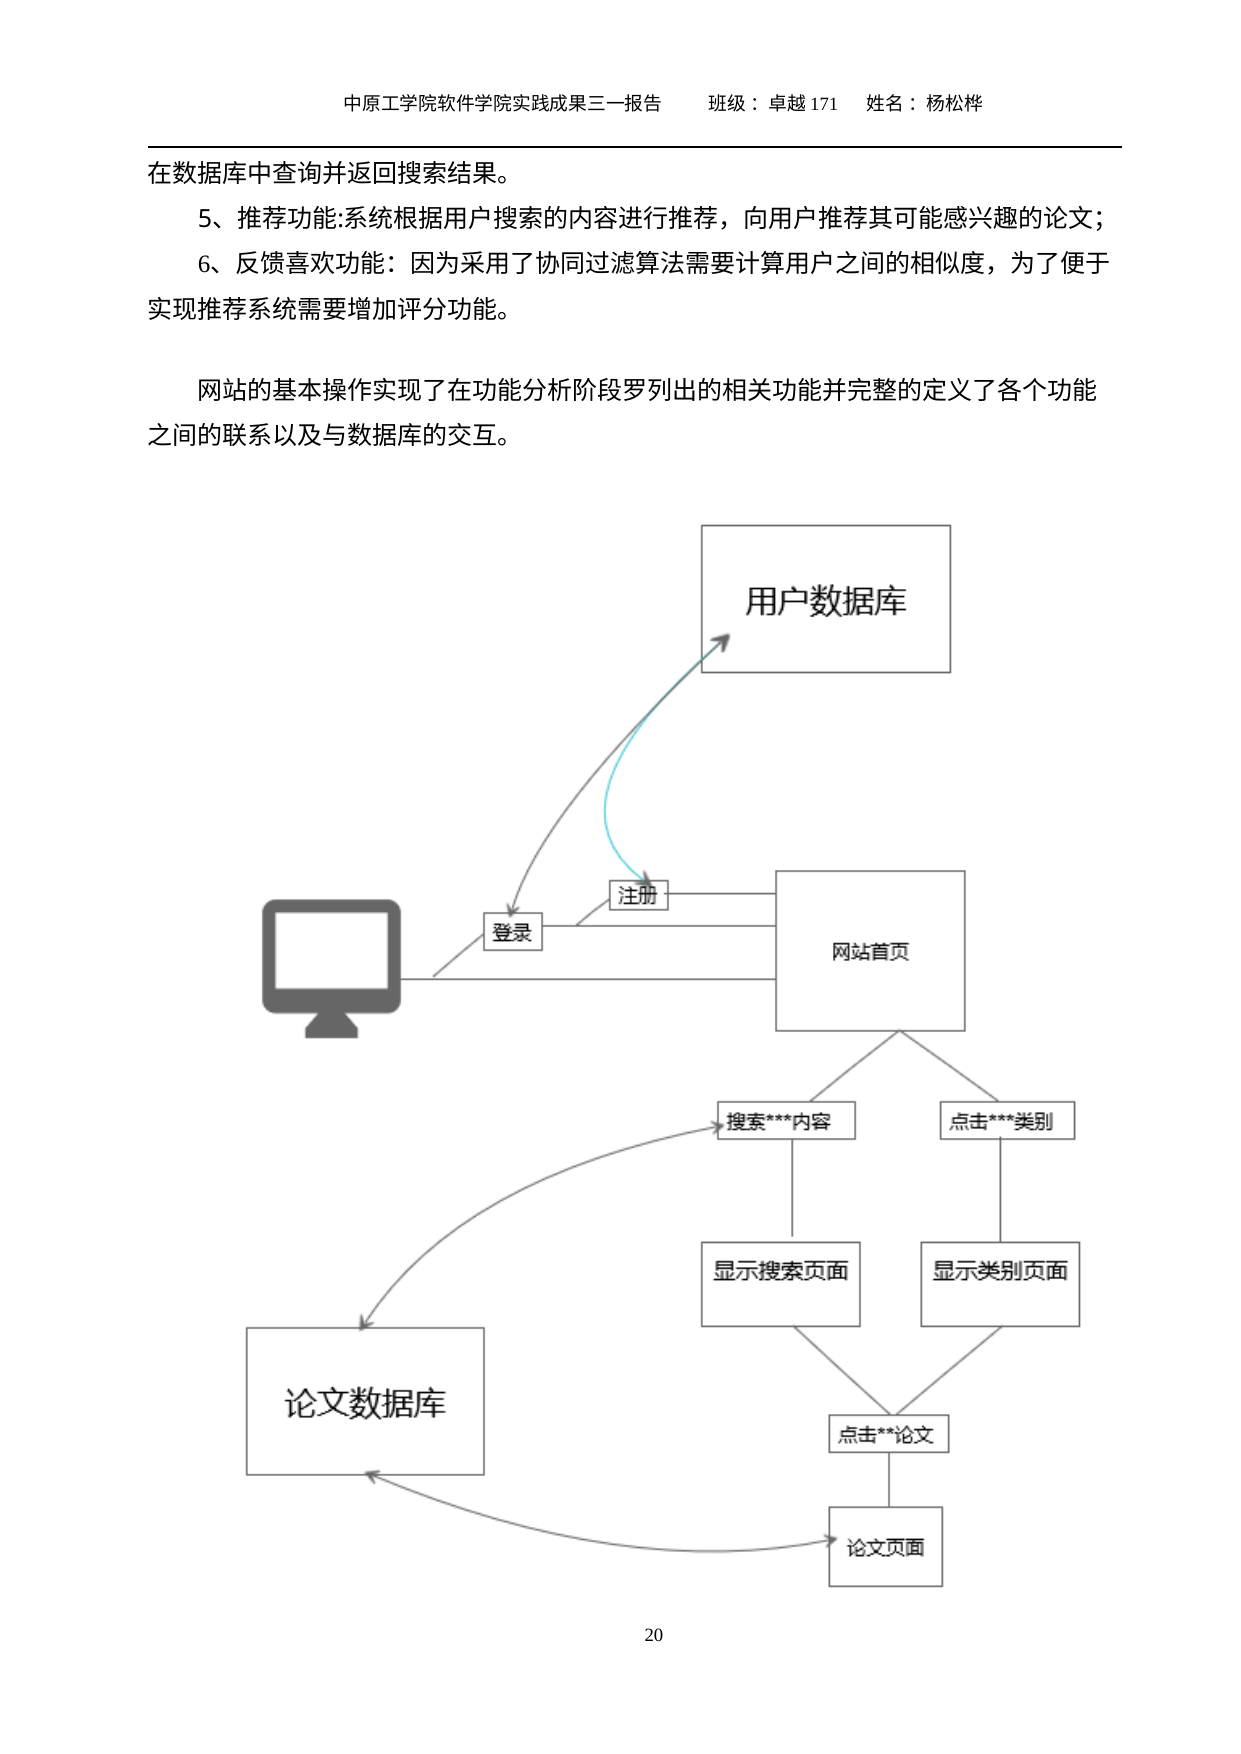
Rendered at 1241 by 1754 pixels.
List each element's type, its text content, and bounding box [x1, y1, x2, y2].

text 网站的基本操作实现了在功能分析阶段罗列出的相关功能并完整的定义了各个功能之间的联系以及与数据库的交互。 [148, 370, 1122, 452]
text 6、反馈喜欢功能：因为采用了协同过滤算法需要计算用户之间的相似度，为了便于实现推荐系统需要增加评分功能。 [148, 244, 1122, 325]
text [148, 153, 1122, 189]
picture [235, 496, 1087, 1610]
text 5、推荐功能:系统根据用户搜索的内容进行推荐，向用户推荐其可能感兴趣的论文； [148, 198, 1122, 235]
